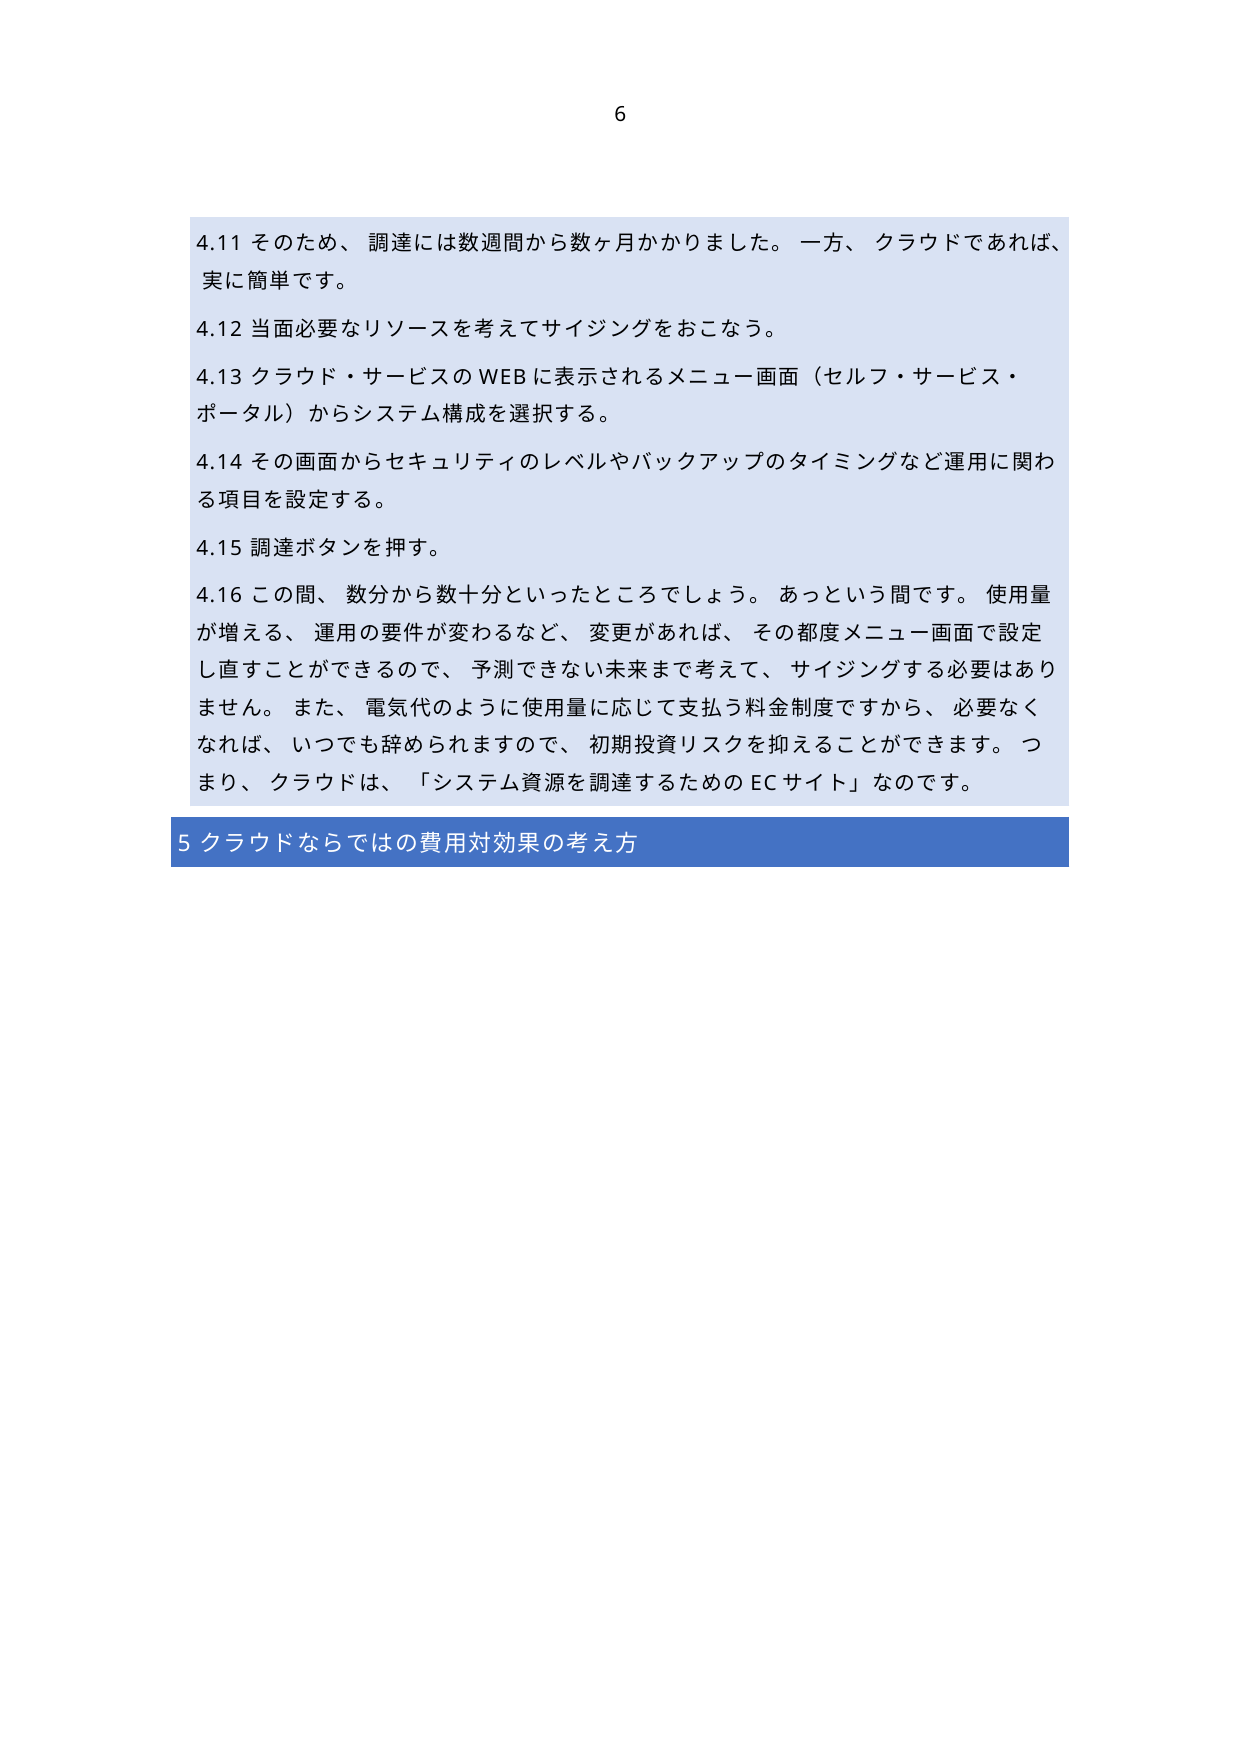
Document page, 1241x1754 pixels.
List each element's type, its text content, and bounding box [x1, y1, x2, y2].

text この間、 数分から数十分といったところでしょう。 あっという間です。 使用量が増える、 運用の要件が変わるなど、 変更があれば、 その都度メニュー画面で設定し直すことができるので、 予測できない未来まで考えて、 サイジングする必要はありません。 また、 電気代のように使用量に応じて支払う料金制度ですから、 必要なくなれば、 いつでも辞められますので、 初期投資リスクを抑えることができます。 つまり、 クラウドは、 「システム資源を調達するためのECサイト」なのです。 [196, 569, 1063, 800]
text 調達ボタンを押す。 [196, 521, 1063, 565]
text クラウドならではの費用対効果の考え方 [177, 823, 1063, 861]
text クラウド・サービスのWebに表示されるメニュー画面（セルフ・サービス・ポータル）からシステム構成を選択する。 [196, 350, 1063, 431]
text その画面からセキュリティのレベルやバックアップのタイミングなど運用に関わる項目を設定する。 [196, 436, 1063, 517]
text 当面必要なリソースを考えてサイジングをおこなう。 [196, 302, 1063, 346]
text そのため、 調達には数週間から数ヶ月かかりました。 一方、 クラウドであれば、 実に簡単です。 [196, 223, 1063, 298]
